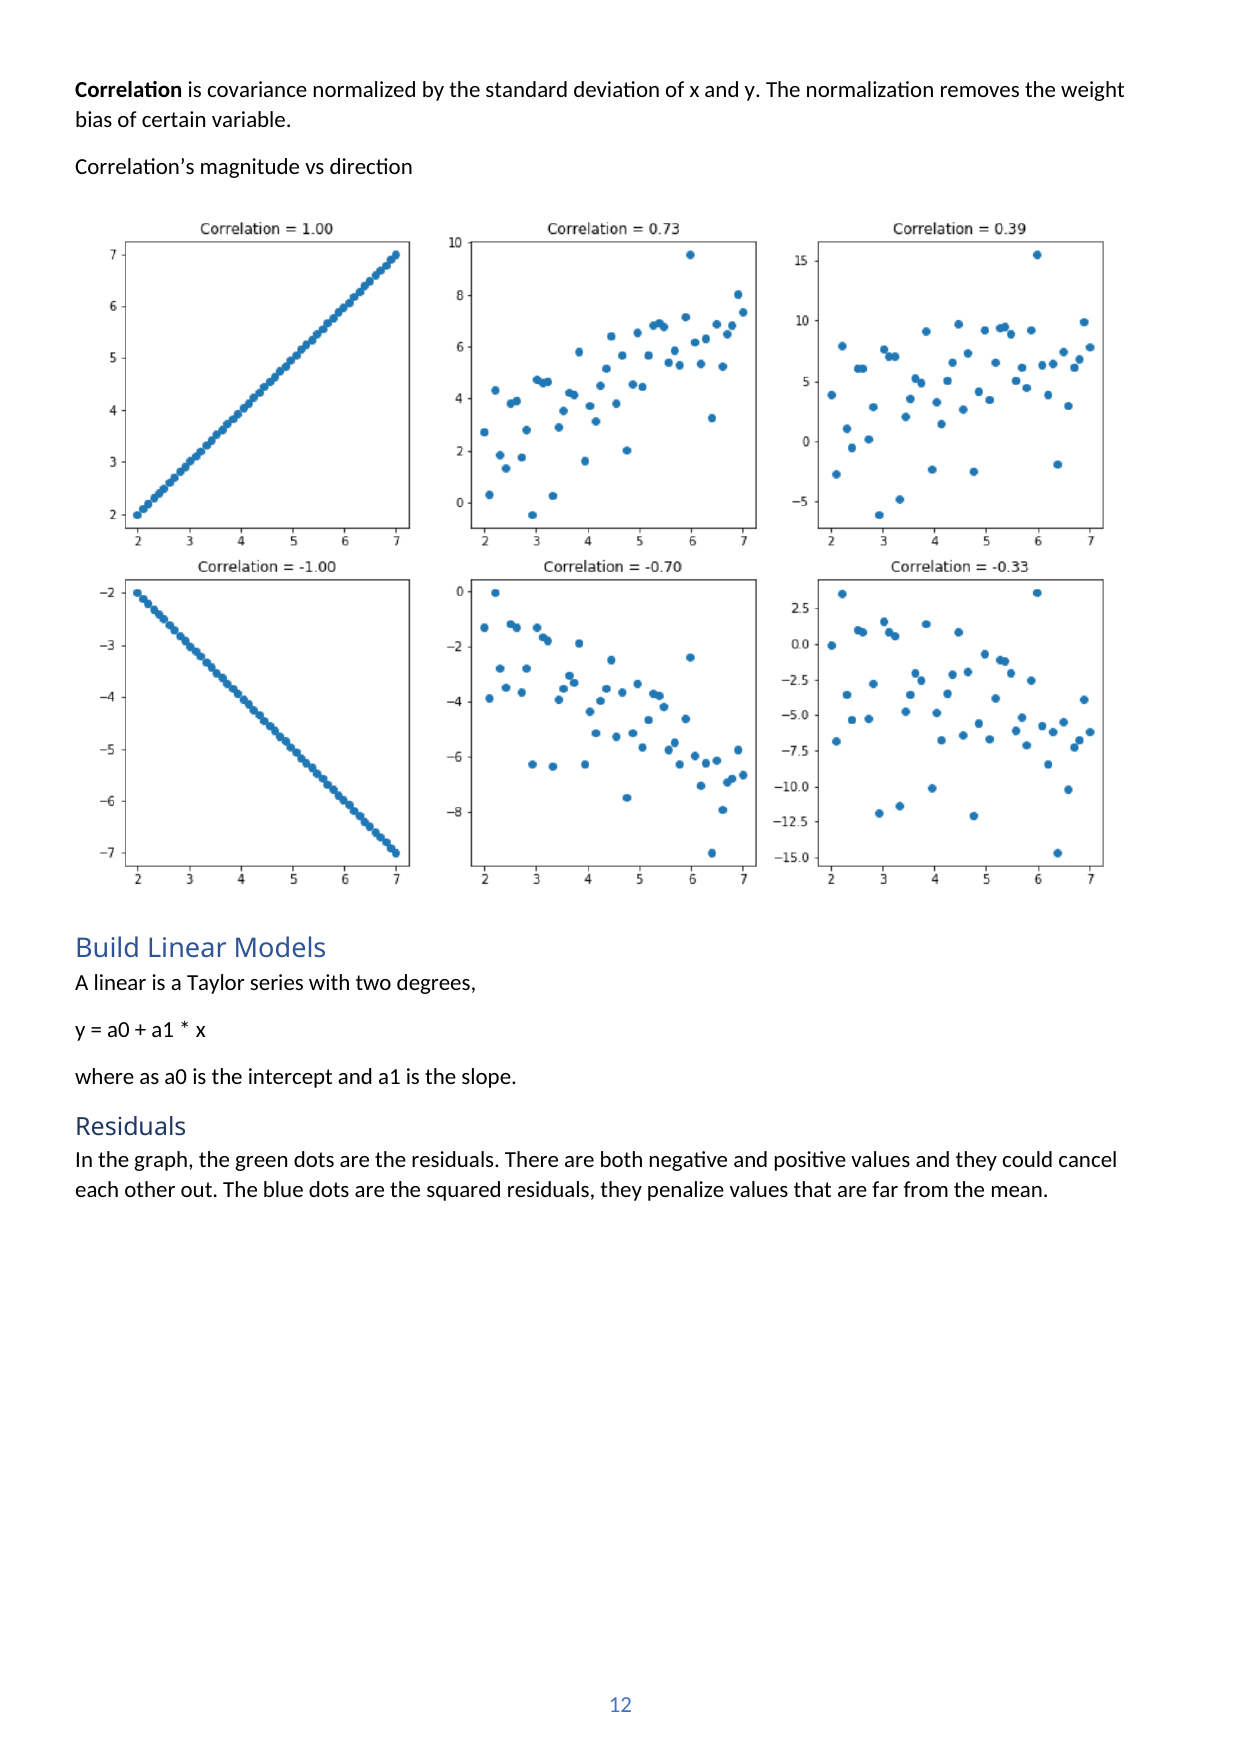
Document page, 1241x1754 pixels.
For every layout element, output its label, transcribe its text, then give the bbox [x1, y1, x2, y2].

subtitle Residuals [75, 1109, 1165, 1143]
text y = a0 + a1 * x [75, 1015, 1165, 1043]
subtitle Build Linear Models [75, 928, 1165, 965]
text Correlation’s magnitude vs direction [75, 152, 1165, 180]
text where as a0 is the intercept and a1 is the slope. [75, 1062, 1165, 1090]
text Correlation is covariance normalized by the standard deviation of x and y. The normalization removes the weight bias of certain variable. [75, 75, 1165, 133]
picture [75, 198, 1166, 910]
text In the graph, the green dots are the residuals. There are both negative and positive values and they could cancel each other out. The blue dots are the squared residuals, they penalize values that are far from the mean. [75, 1145, 1165, 1204]
text A linear is a Taylor series with two degrees, [75, 968, 1165, 996]
